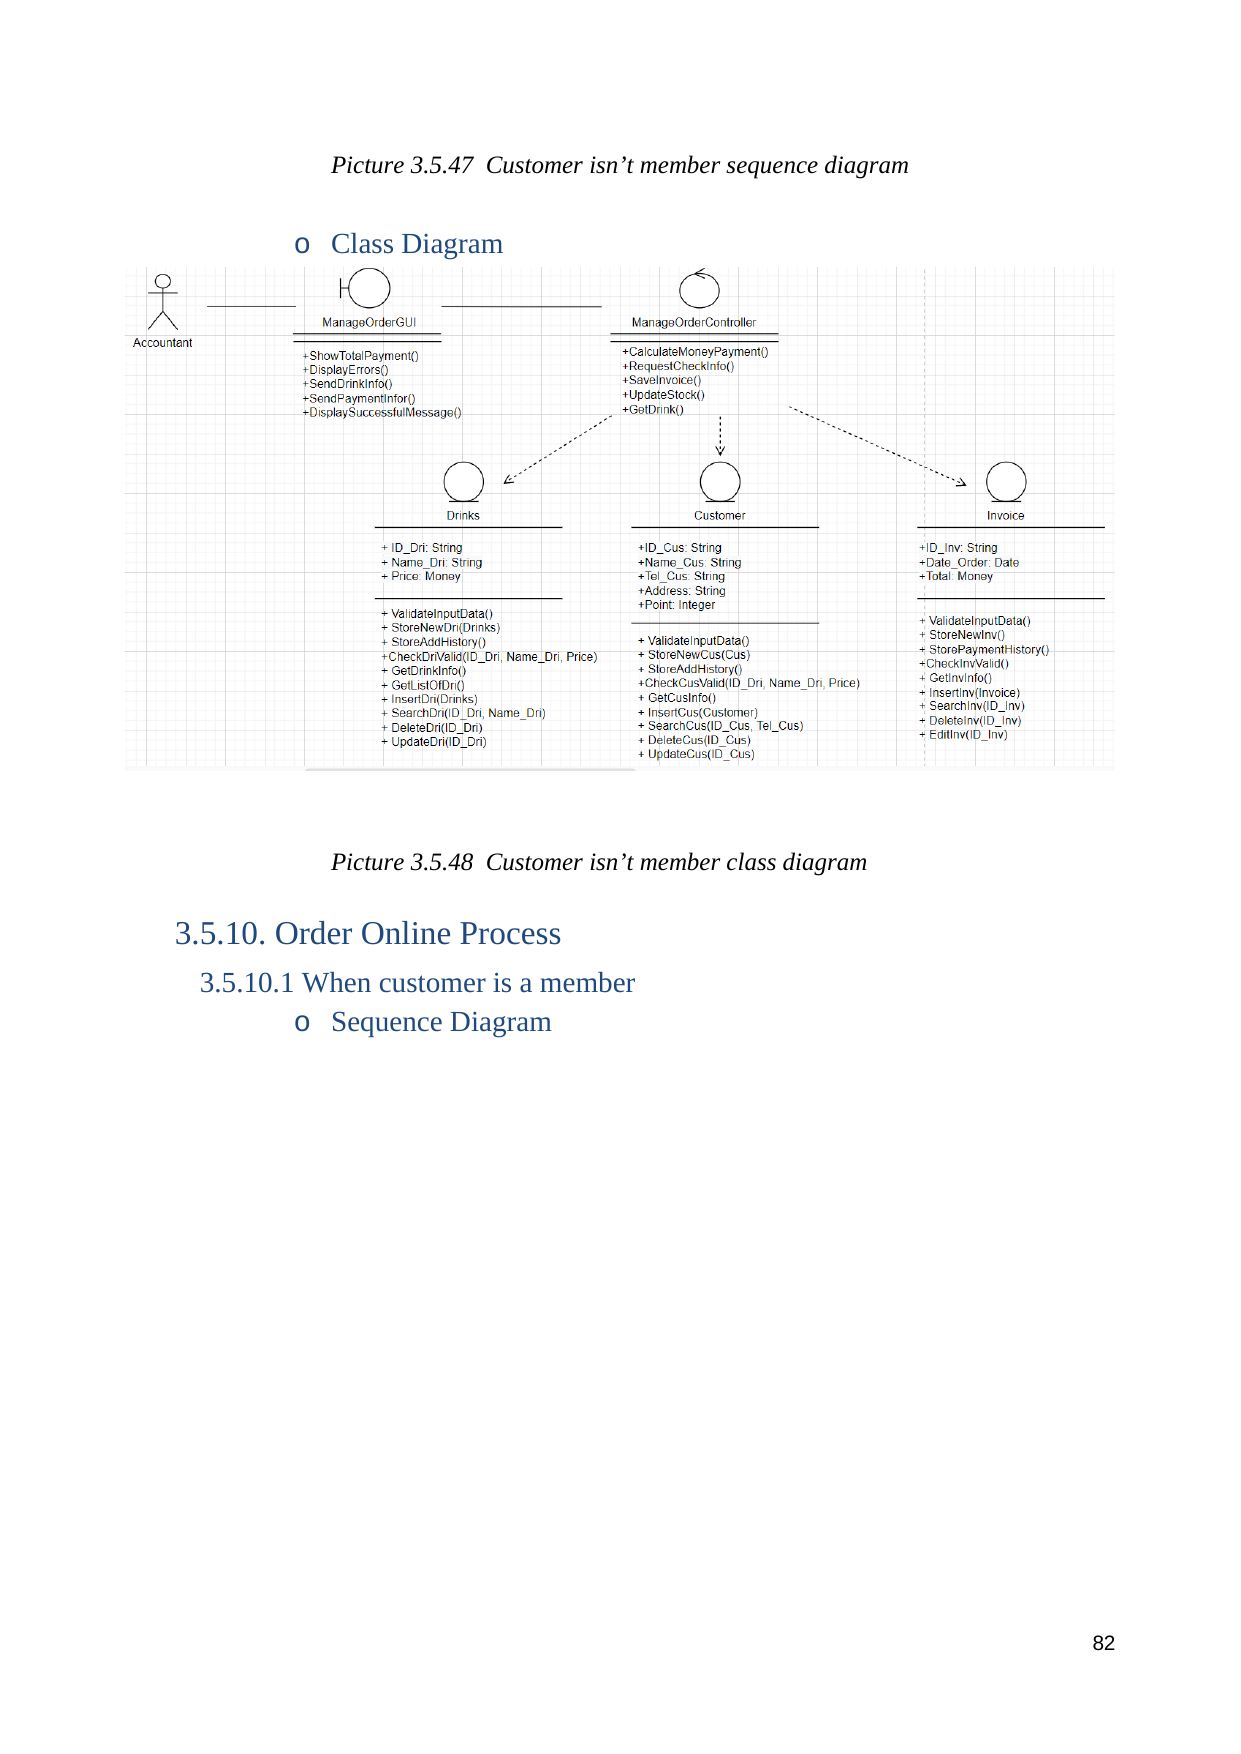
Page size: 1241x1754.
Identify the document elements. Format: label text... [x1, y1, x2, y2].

subtitle Picture 3.5.47 Customer isn’t member sequence diagram [256, 150, 1115, 179]
list Class Diagram [293, 226, 1115, 262]
subtitle 3.5.10. Order Online Process [174, 913, 1115, 951]
picture [124, 267, 1115, 771]
list Sequence Diagram [293, 1004, 1115, 1040]
text 3.5.10.1 When customer is a member [199, 965, 1115, 999]
subtitle Picture 3.5.48 Customer isn’t member class diagram [256, 847, 1115, 875]
